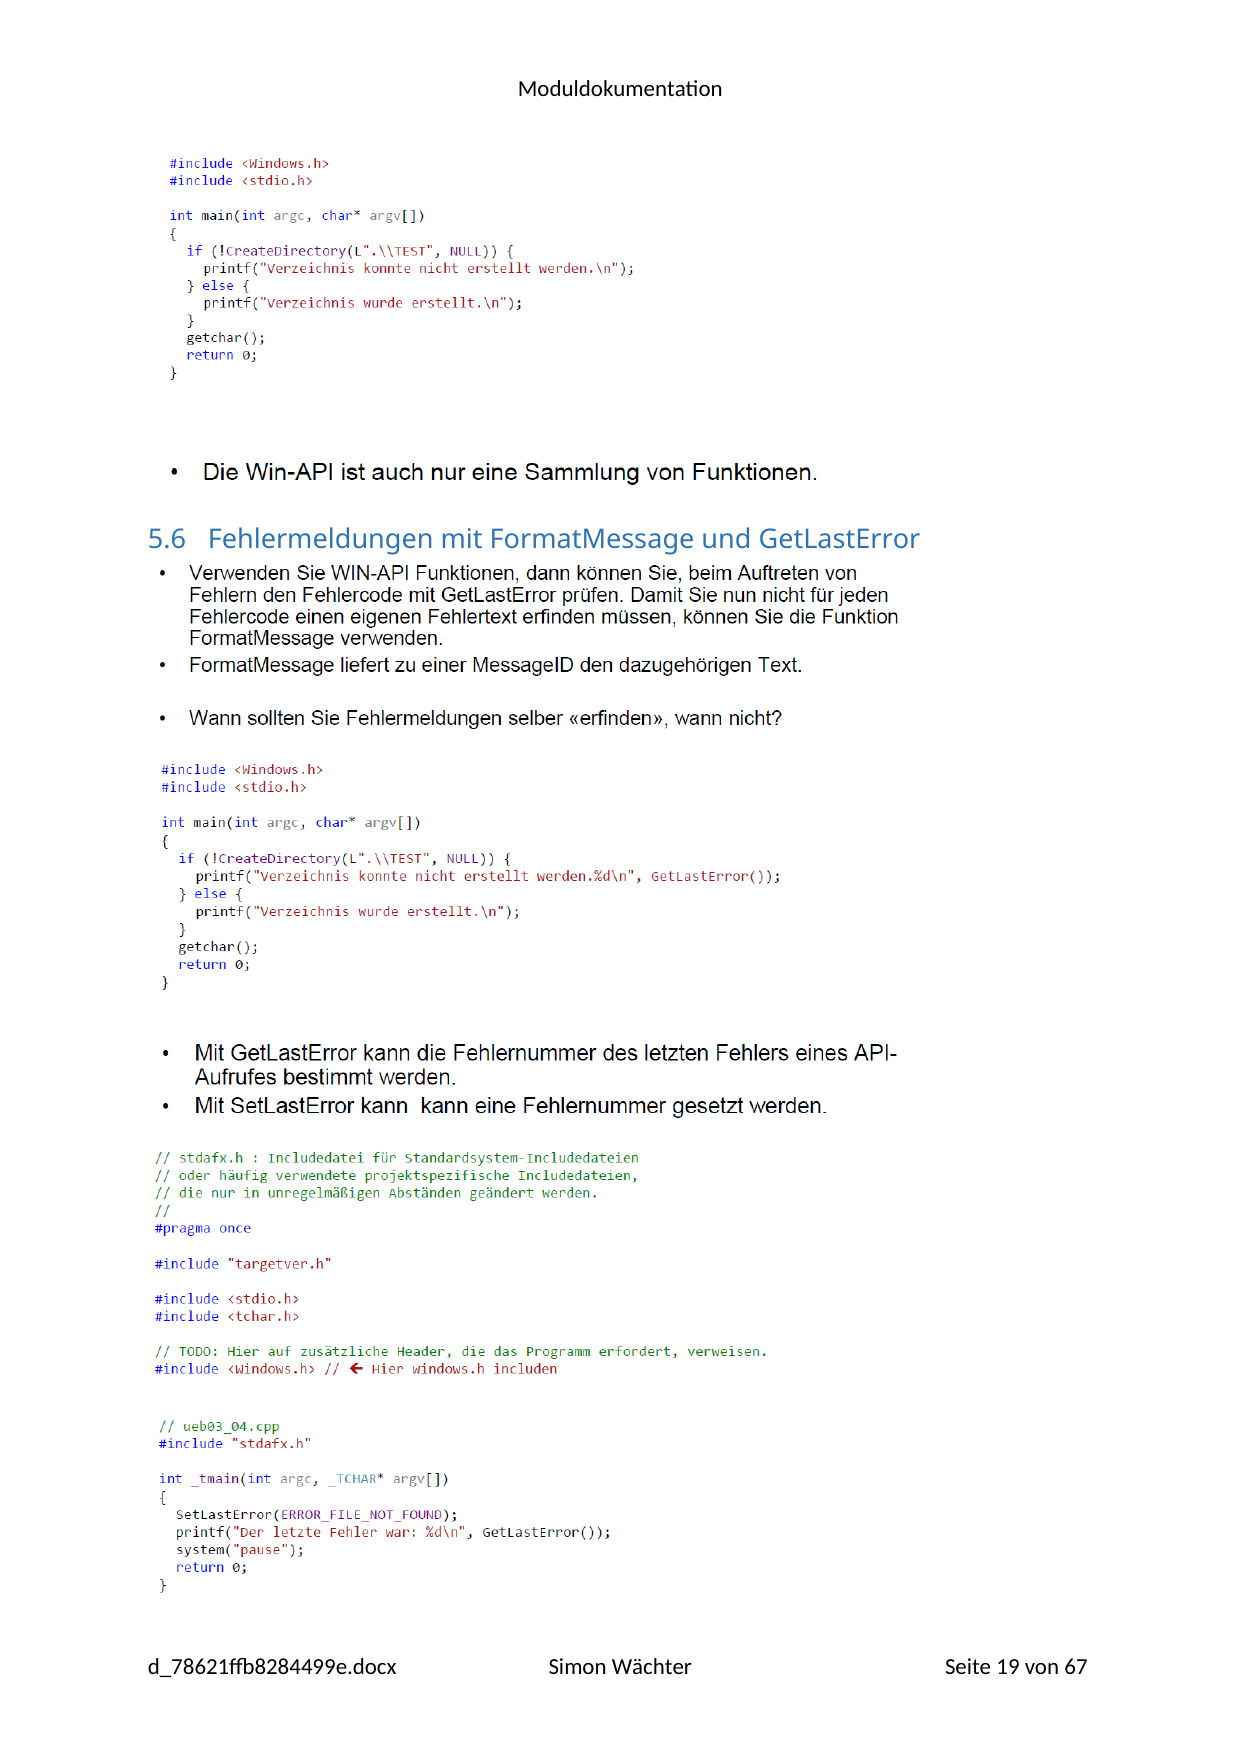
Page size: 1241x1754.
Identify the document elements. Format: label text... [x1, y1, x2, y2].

picture [147, 147, 971, 501]
picture [147, 1147, 993, 1596]
subtitle Fehlermeldungen mit FormatMessage und GetLastError [148, 519, 1093, 556]
picture [147, 752, 987, 1129]
picture [147, 559, 915, 734]
